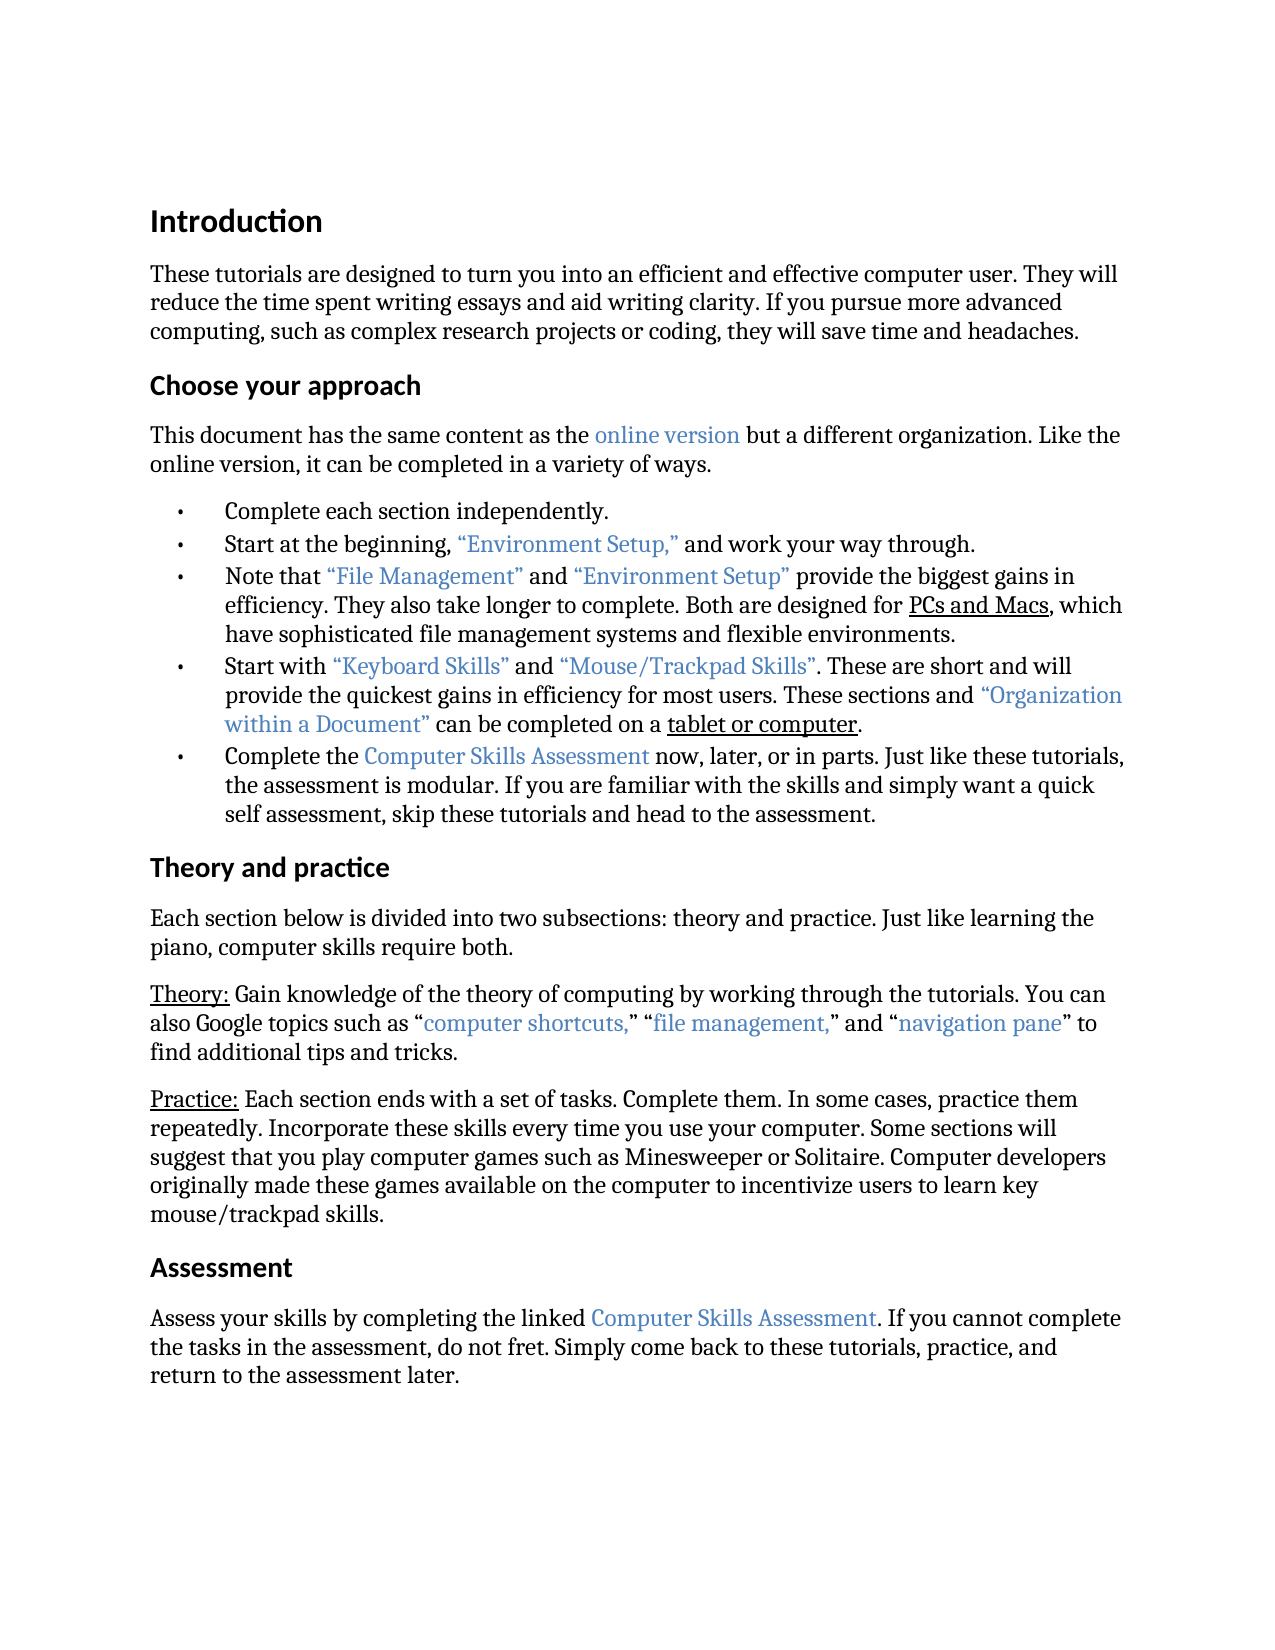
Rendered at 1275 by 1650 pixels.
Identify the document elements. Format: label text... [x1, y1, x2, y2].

list Complete each section independently. [175, 497, 1125, 526]
list Complete the Computer Skills Assessment now, later, or in parts. Just like these tutorials, the assessment is modular. If you are familiar with the skills and simply want a quick self assessment, skip these tutorials and head to the assessment. [175, 742, 1125, 828]
list Start with “Keyboard Skills” and “Mouse/Trackpad Skills”. These are short and will provide the quickest gains in efficiency for most users. These sections and “Organization within a Document” can be completed on a tablet or computer. [175, 652, 1125, 738]
subtitle Assessment [150, 1249, 1125, 1285]
text This document has the same content as the online version but a different organization. Like the online version, it can be completed in a variety of ways. [150, 421, 1125, 478]
subtitle Introduction [150, 200, 1125, 241]
text Theory: Gain knowledge of the theory of computing by working through the tutorials. You can also Google topics such as “computer shortcuts,” “file management,” and “navigation pane” to find additional tips and tricks. [150, 980, 1125, 1066]
text Practice: Each section ends with a set of tasks. Complete them. In some cases, practice them repeatedly. Incorporate these skills every time you use your computer. Some sections will suggest that you play computer games such as Minesweeper or Solitaire. Computer developers originally made these games available on the computer to incentivize users to learn key mouse/trackpad skills. [150, 1085, 1125, 1229]
text These tutorials are designed to turn you into an efficient and effective computer user. They will reduce the time spent writing essays and aid writing clarity. If you pursue more advanced computing, such as complex research projects or coding, they will save time and headaches. [150, 259, 1125, 346]
subtitle Choose your approach [150, 367, 1125, 402]
subtitle Theory and practice [150, 849, 1125, 885]
text Each section below is divided into two subsections: theory and practice. Just like learning the piano, computer skills require both. [150, 904, 1125, 961]
list Start at the beginning, “Environment Setup,” and work your way through. [175, 530, 1125, 558]
text Assess your skills by completing the linked Computer Skills Assessment. If you cannot complete the tasks in the assessment, do not fret. Simply come back to these tutorials, practice, and return to the assessment later. [150, 1304, 1125, 1390]
list Note that “File Management” and “Environment Setup” provide the biggest gains in efficiency. They also take longer to complete. Both are designed for PCs and Macs, which have sophisticated file management systems and flexible environments. [175, 562, 1125, 648]
